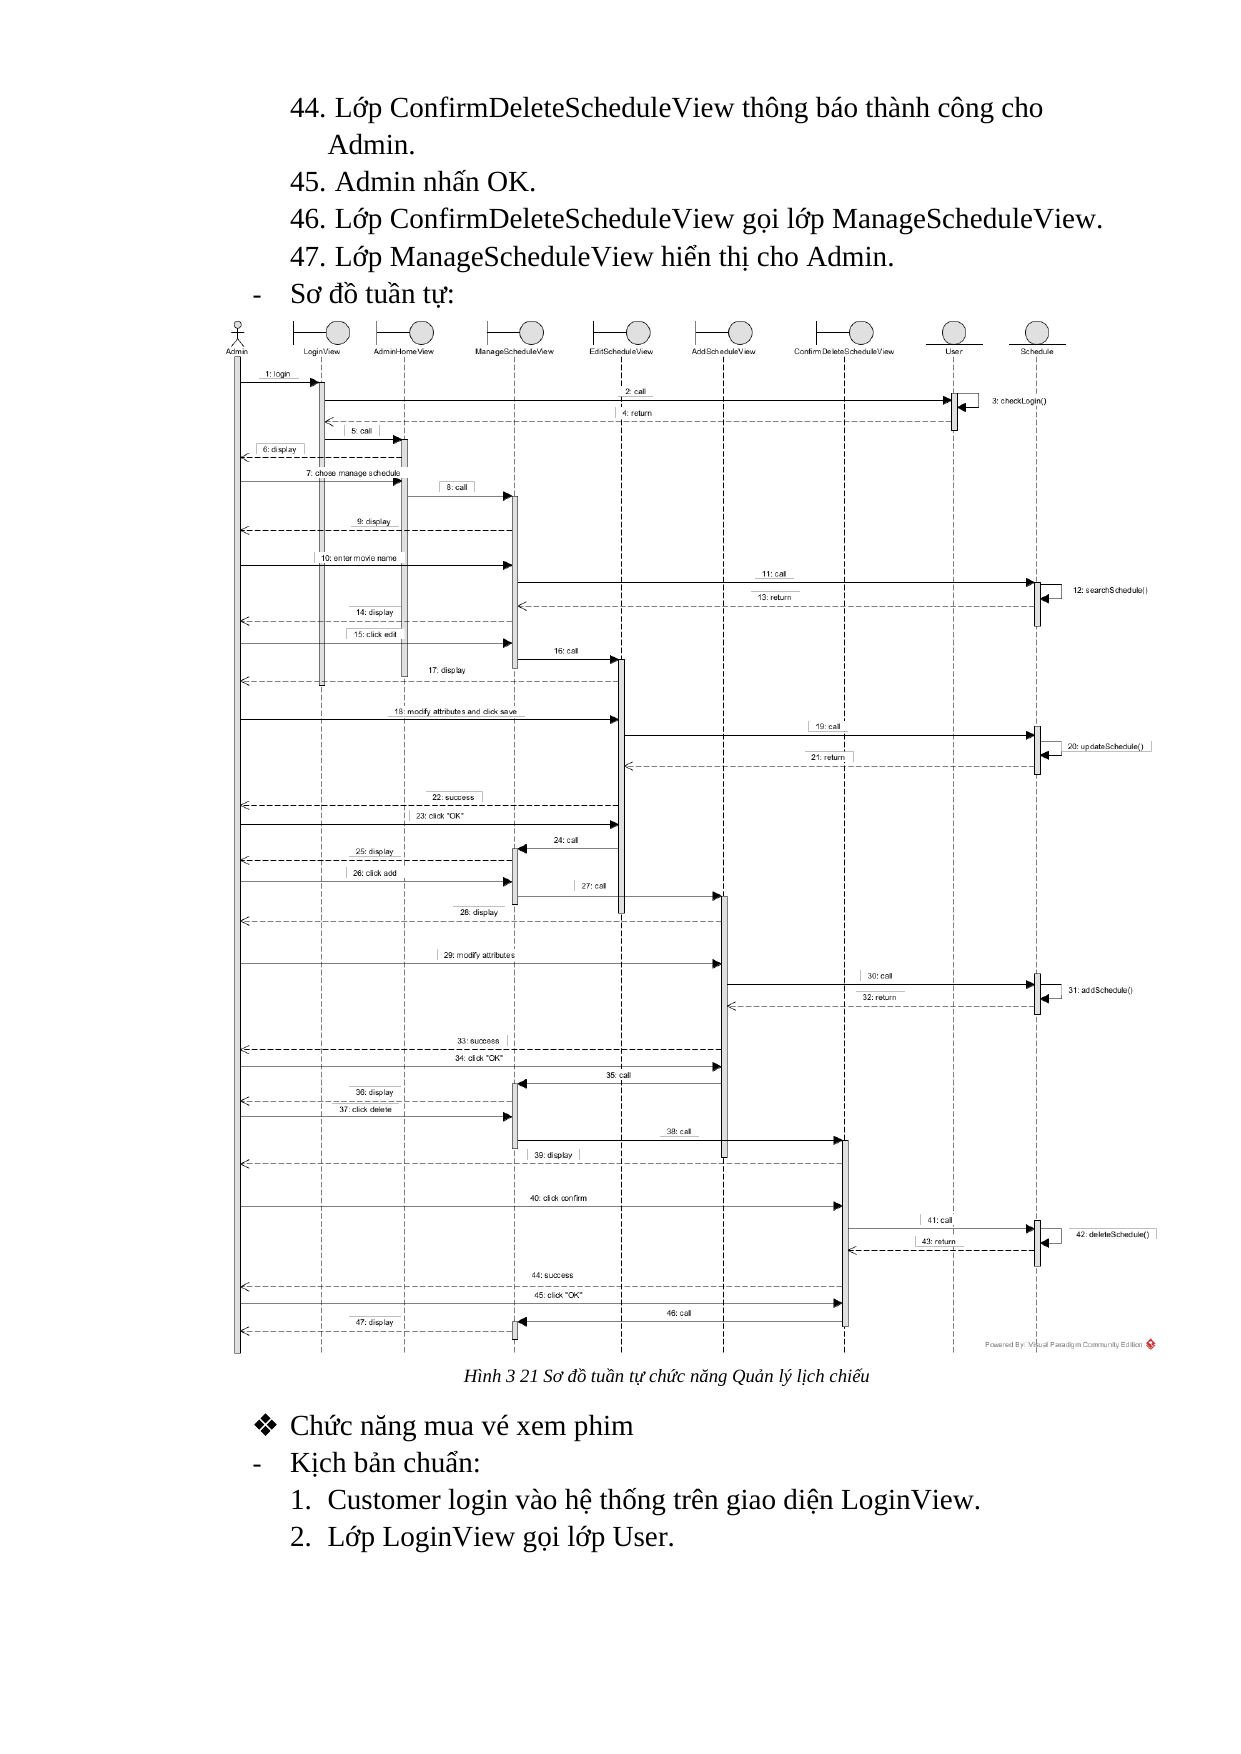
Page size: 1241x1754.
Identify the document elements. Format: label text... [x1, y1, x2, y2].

list Customer login vào hệ thống trên giao diện LoginView. [290, 1482, 1121, 1516]
list Kịch bản chuẩn: [252, 1445, 1121, 1479]
list Lớp ManageScheduleView hiển thị cho Admin. [290, 239, 1121, 272]
text Hình 3 21 Sơ đồ tuần tự chức năng Quản lý lịch chiếu [215, 1365, 1121, 1387]
list Sơ đồ tuần tự: [252, 276, 1121, 309]
list Admin nhấn OK. [290, 164, 1121, 198]
list Chức năng mua vé xem phim [252, 1408, 1121, 1441]
list Lớp ConfirmDeleteScheduleView gọi lớp ManageScheduleView. [290, 201, 1121, 235]
list Lớp ConfirmDeleteScheduleView thông báo thành công cho Admin. [290, 90, 1121, 161]
picture [214, 319, 1158, 1356]
list Lớp LoginView gọi lớp User. [290, 1519, 1121, 1553]
